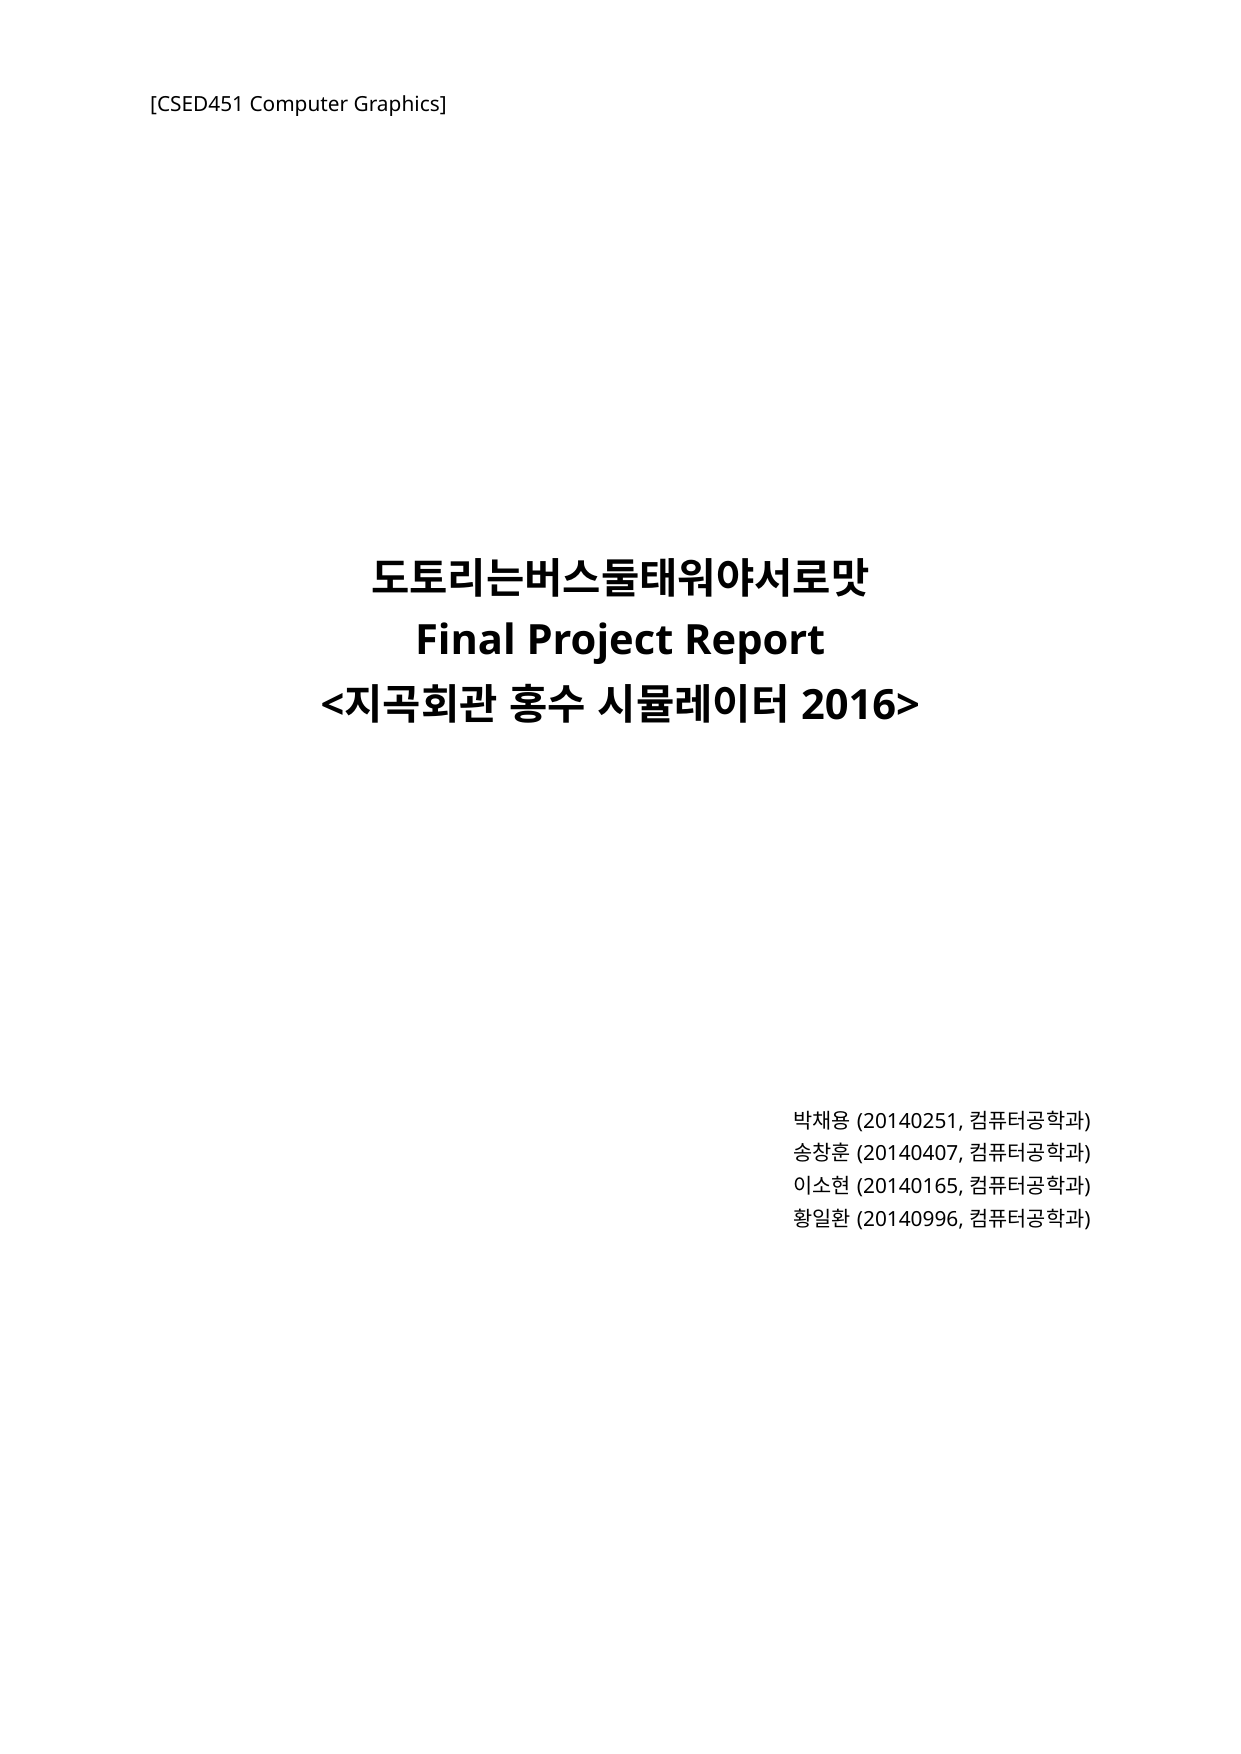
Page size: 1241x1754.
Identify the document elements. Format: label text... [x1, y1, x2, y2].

text 도토리는버스둘태워야서로맛 [150, 545, 1090, 605]
text 황일환 (20140996, 컴퓨터공학과) [150, 1202, 1090, 1232]
text Final Project Report [150, 610, 1090, 667]
text 송창훈 (20140407, 컴퓨터공학과) [150, 1137, 1090, 1167]
text 박채용 (20140251, 컴퓨터공학과) [150, 1104, 1090, 1134]
text 이소현 (20140165, 컴퓨터공학과) [150, 1169, 1090, 1199]
text <지곡회관 홍수 시뮬레이터 2016> [150, 671, 1090, 732]
